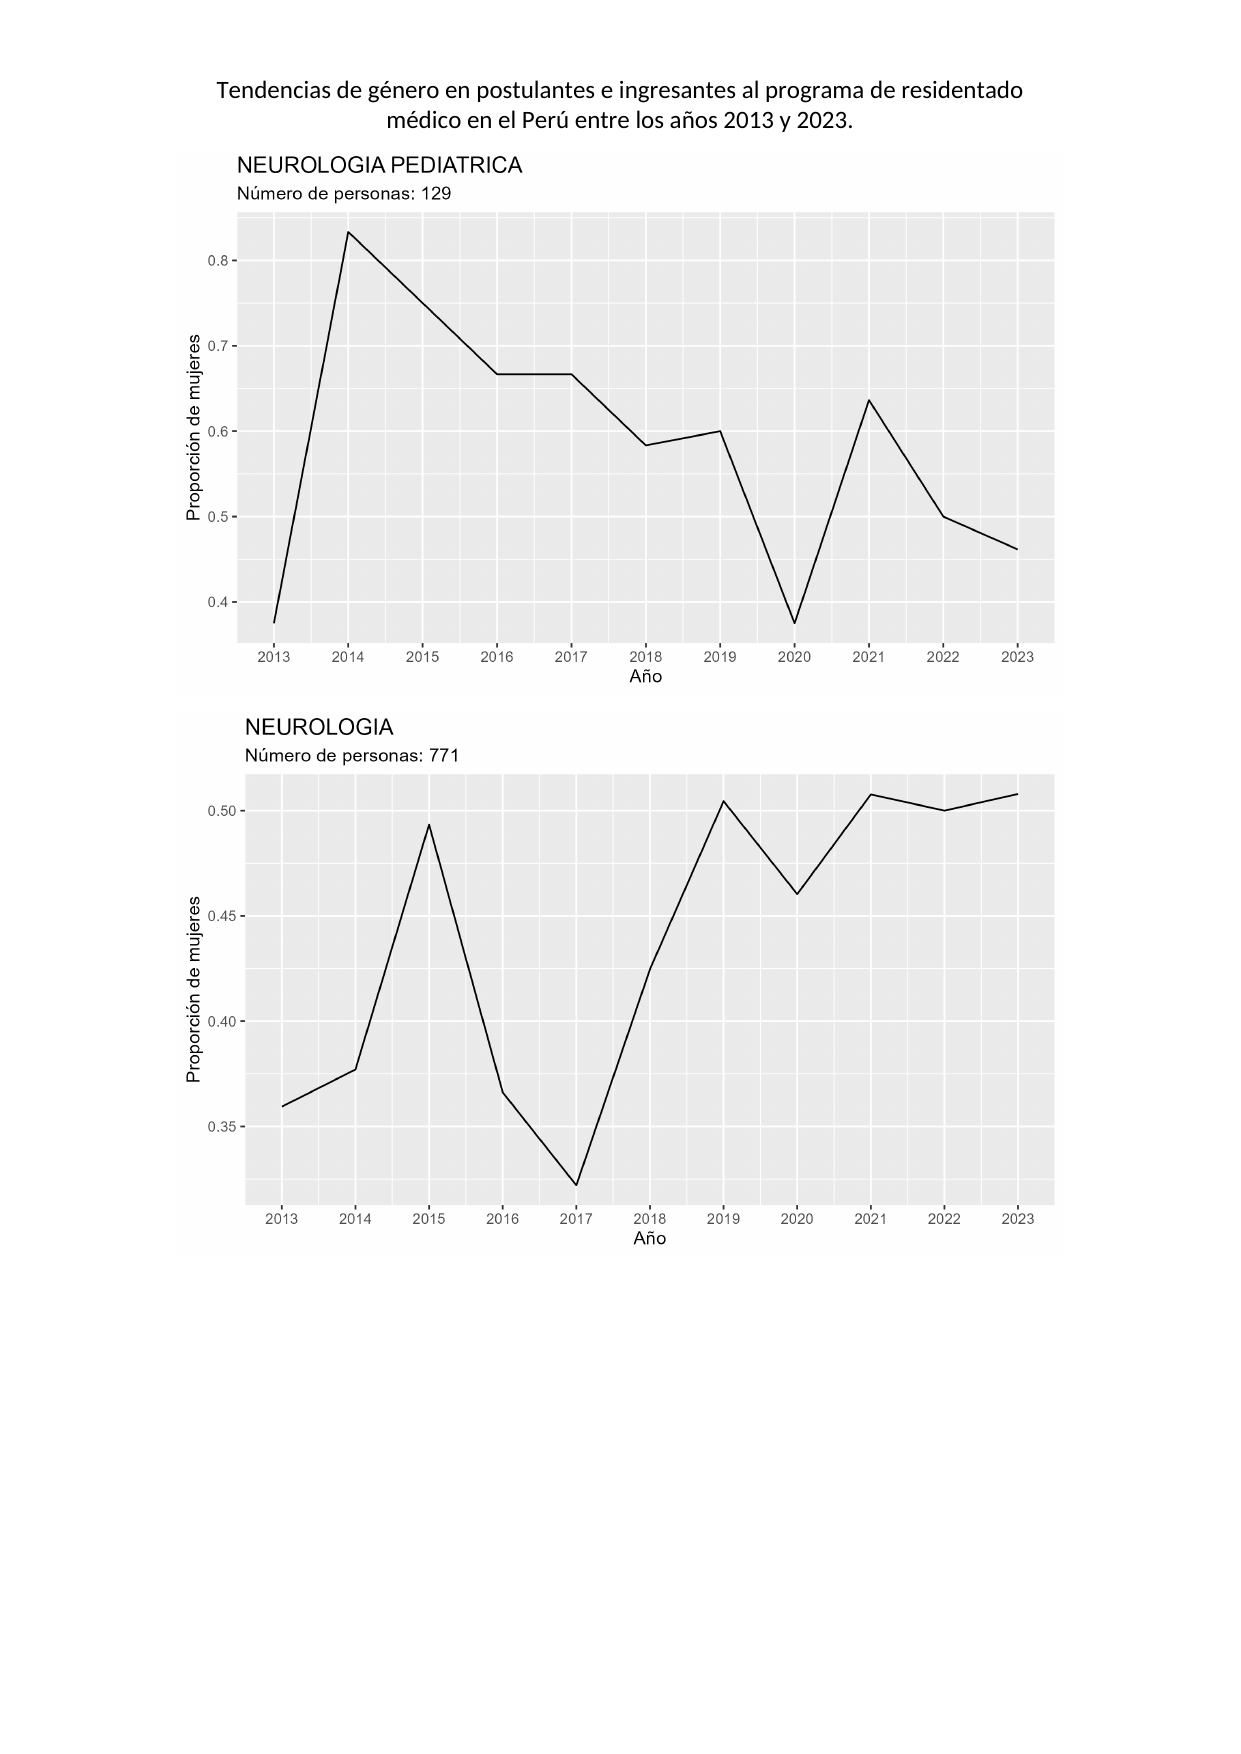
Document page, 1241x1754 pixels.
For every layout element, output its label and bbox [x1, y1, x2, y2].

picture [177, 147, 1063, 695]
picture [177, 709, 1063, 1257]
